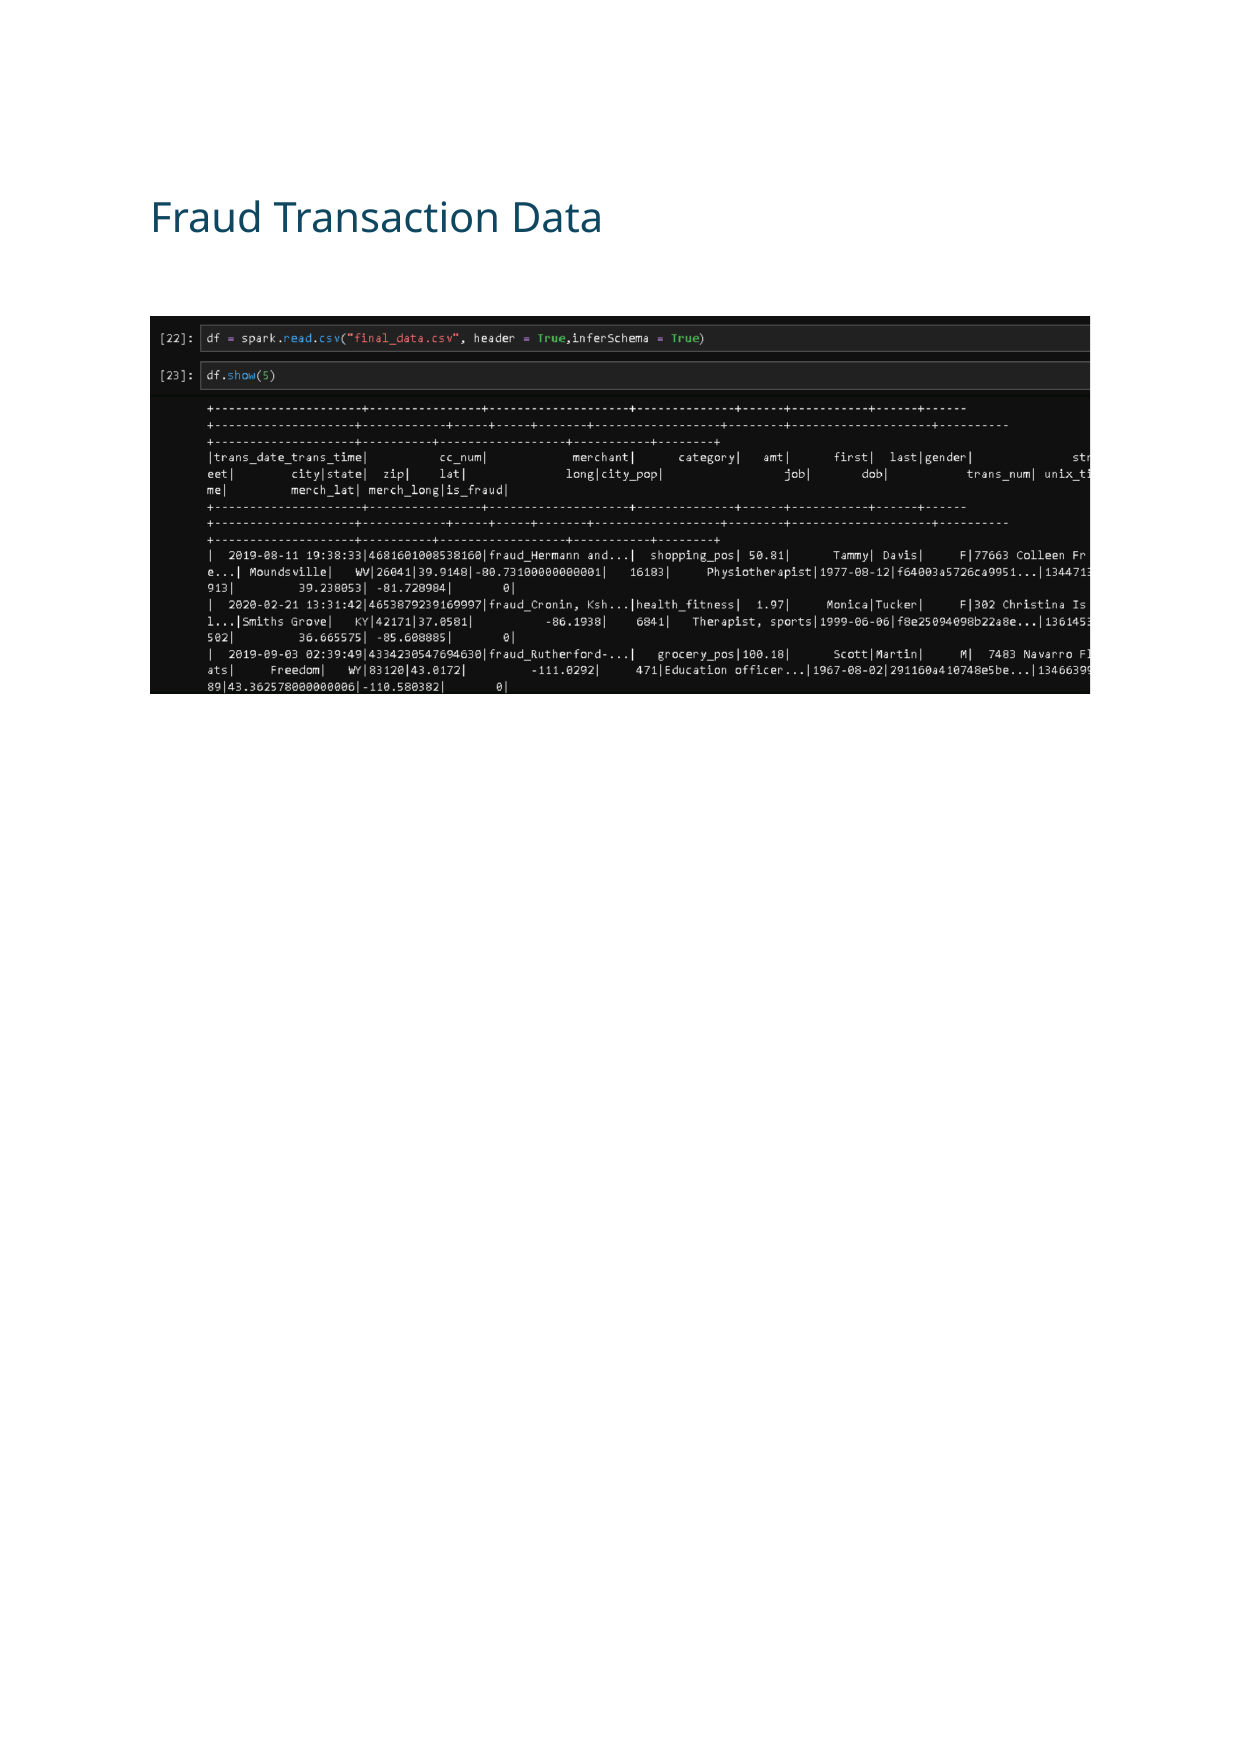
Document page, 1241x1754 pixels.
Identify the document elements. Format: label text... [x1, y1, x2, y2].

picture [150, 316, 1091, 694]
subtitle Fraud Transaction Data [150, 187, 1090, 244]
